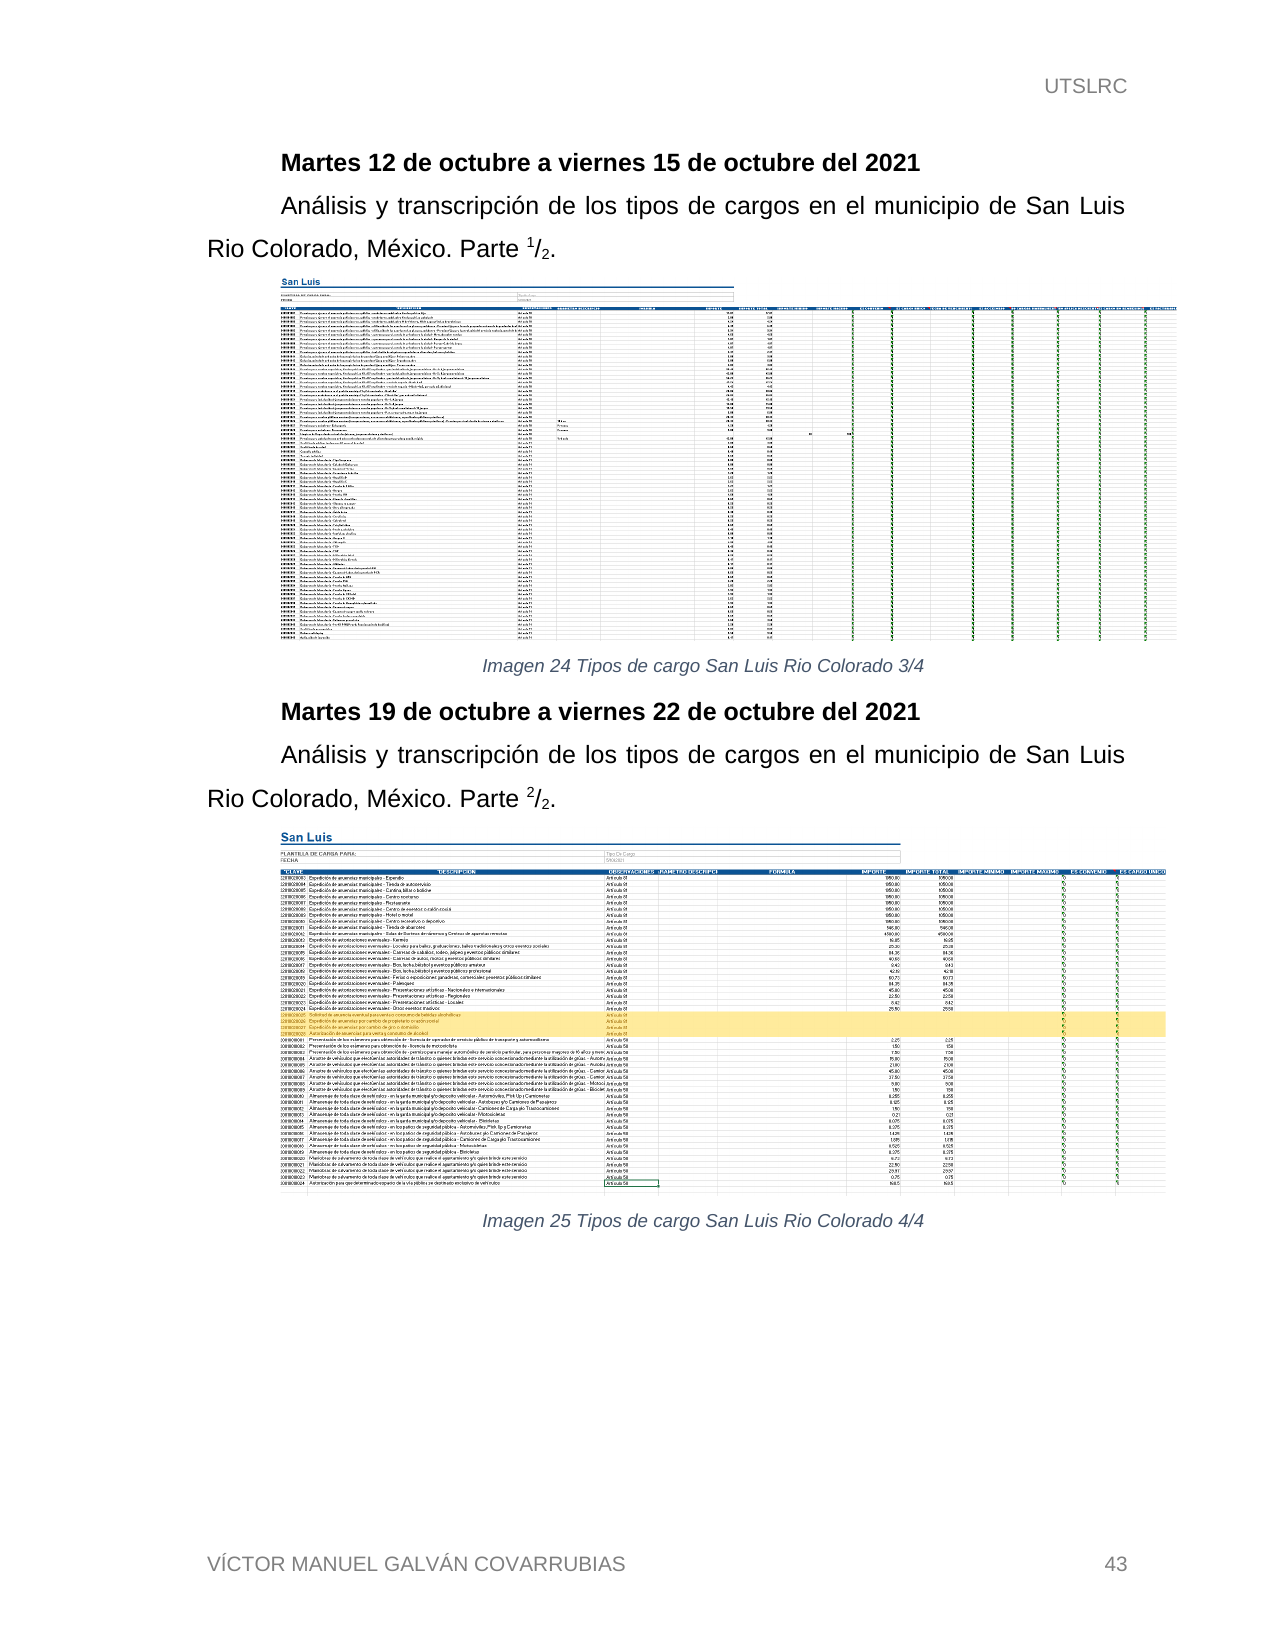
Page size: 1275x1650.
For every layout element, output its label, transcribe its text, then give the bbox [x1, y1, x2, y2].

text Imagen 24 Tipos de cargo San Luis Rio Colorado 3/4 [207, 655, 1127, 676]
text Análisis y transcripción de los tipos de cargos en el municipio de San Luis Rio Colorado, México. Parte 1/2. [207, 191, 1127, 263]
text Martes 19 de octubre a viernes 22 de octubre del 2021 [207, 697, 1127, 726]
picture [280, 277, 1177, 641]
text Análisis y transcripción de los tipos de cargos en el municipio de San Luis Rio Colorado, México. Parte 2/2. [207, 740, 1127, 812]
picture [280, 826, 1166, 1196]
text Imagen 25 Tipos de cargo San Luis Rio Colorado 4/4 [207, 1209, 1127, 1231]
text Martes 12 de octubre a viernes 15 de octubre del 2021 [207, 148, 1127, 176]
